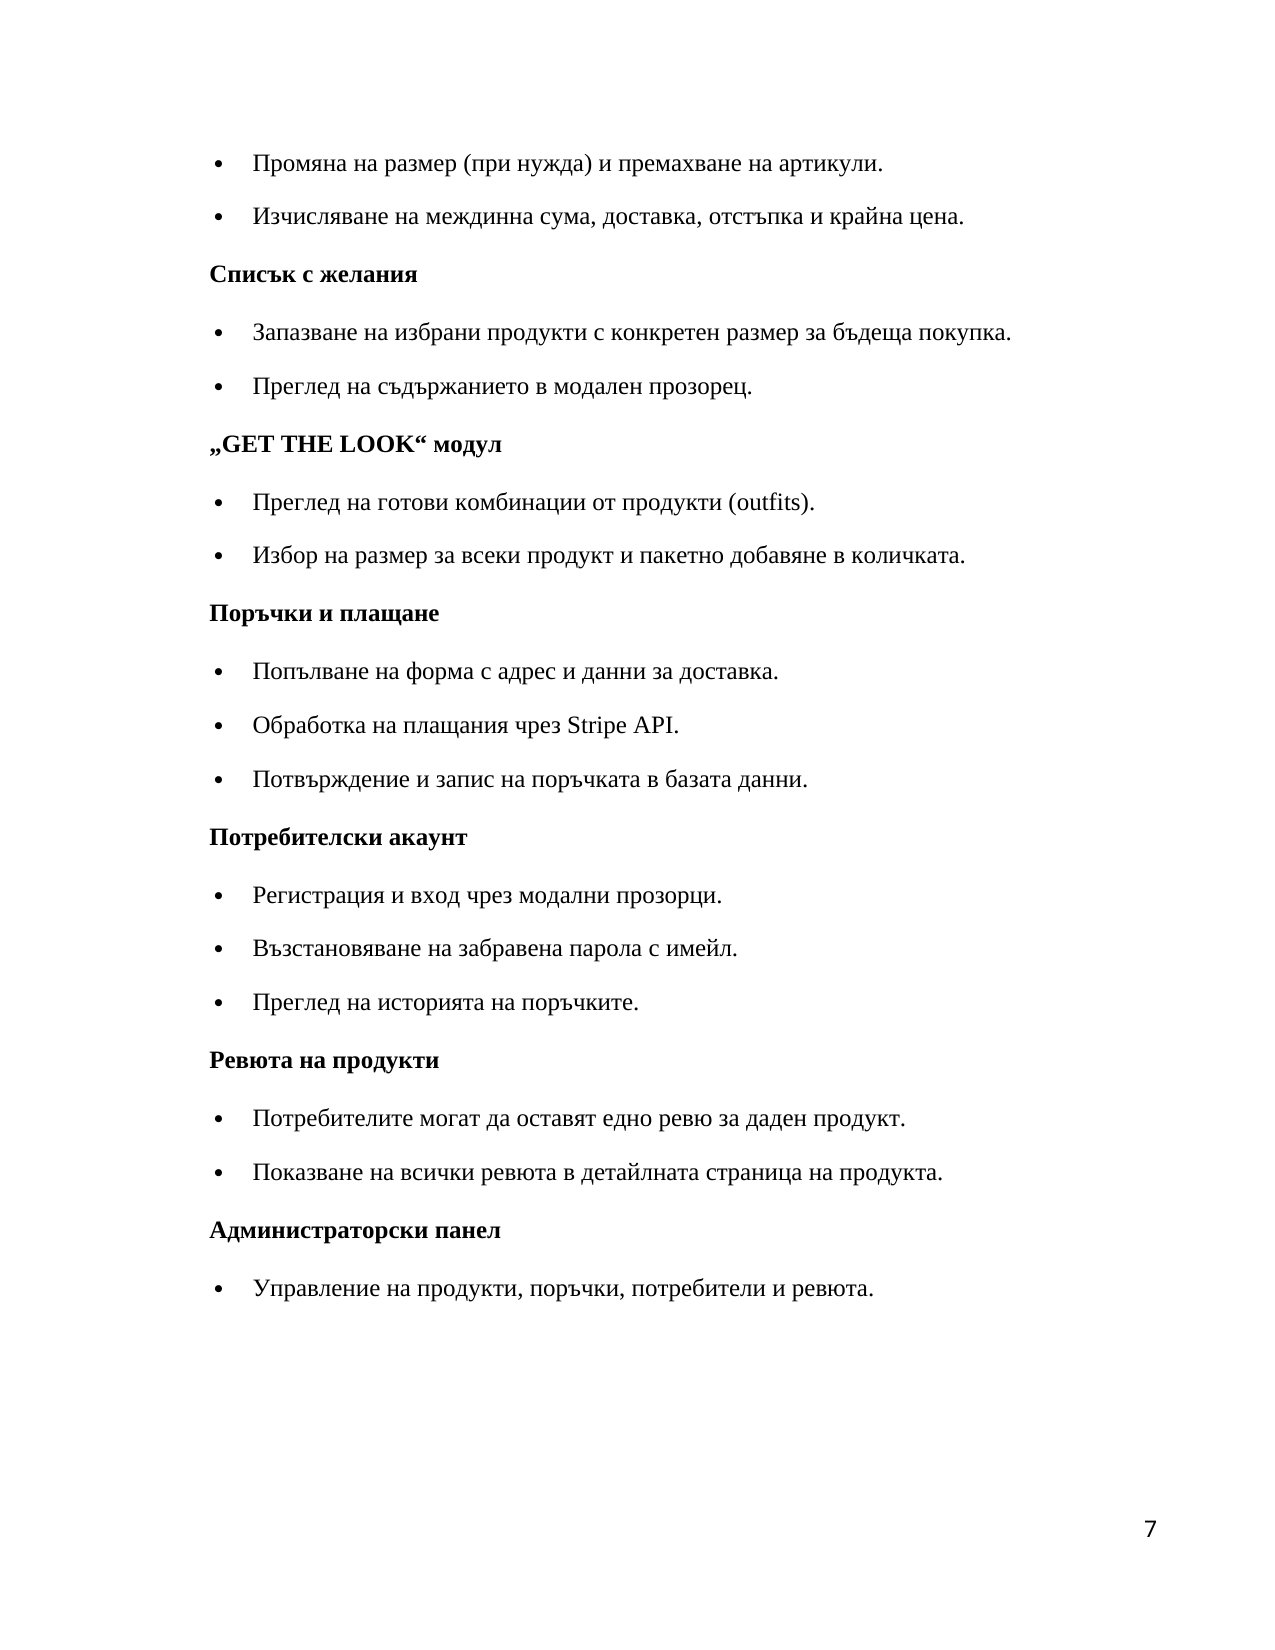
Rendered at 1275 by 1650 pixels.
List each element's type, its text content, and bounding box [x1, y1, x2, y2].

list Потвърждение и запис на поръчката в базата данни. [215, 764, 1157, 793]
list Потребителите могат да оставят едно ревю за даден продукт. [215, 1103, 1157, 1132]
list Управление на продукти, поръчки, потребители и ревюта. [215, 1273, 1157, 1301]
list Обработка на плащания чрез Stripe API. [215, 710, 1157, 739]
list Избор на размер за всеки продукт и пакетно добавяне в количката. [215, 541, 1157, 569]
list Показване на всички ревюта в детайлната страница на продукта. [215, 1157, 1157, 1186]
list Преглед на съдържанието в модален прозорец. [215, 371, 1157, 400]
list Преглед на готови комбинации от продукти (outfits). [215, 487, 1157, 516]
text  Администраторски панел [177, 1215, 1157, 1243]
text  Поръчки и плащане [177, 598, 1157, 627]
text  Ревюта на продукти [177, 1045, 1157, 1074]
text  Потребителски акаунт [177, 822, 1157, 851]
text  „GET THE LOOK“ модул [177, 429, 1157, 458]
list Попълване на форма с адрес и данни за доставка. [215, 656, 1157, 685]
list Изчисляване на междинна сума, доставка, отстъпка и крайна цена. [215, 201, 1157, 230]
list Преглед на историята на поръчките. [215, 987, 1157, 1016]
list Промяна на размер (при нужда) и премахване на артикули. [215, 148, 1157, 176]
list Възстановяване на забравена парола с имейл. [215, 933, 1157, 962]
text  Списък с желания [177, 259, 1157, 288]
list Запазване на избрани продукти с конкретен размер за бъдеща покупка. [215, 317, 1157, 346]
list Регистрация и вход чрез модални прозорци. [215, 880, 1157, 908]
